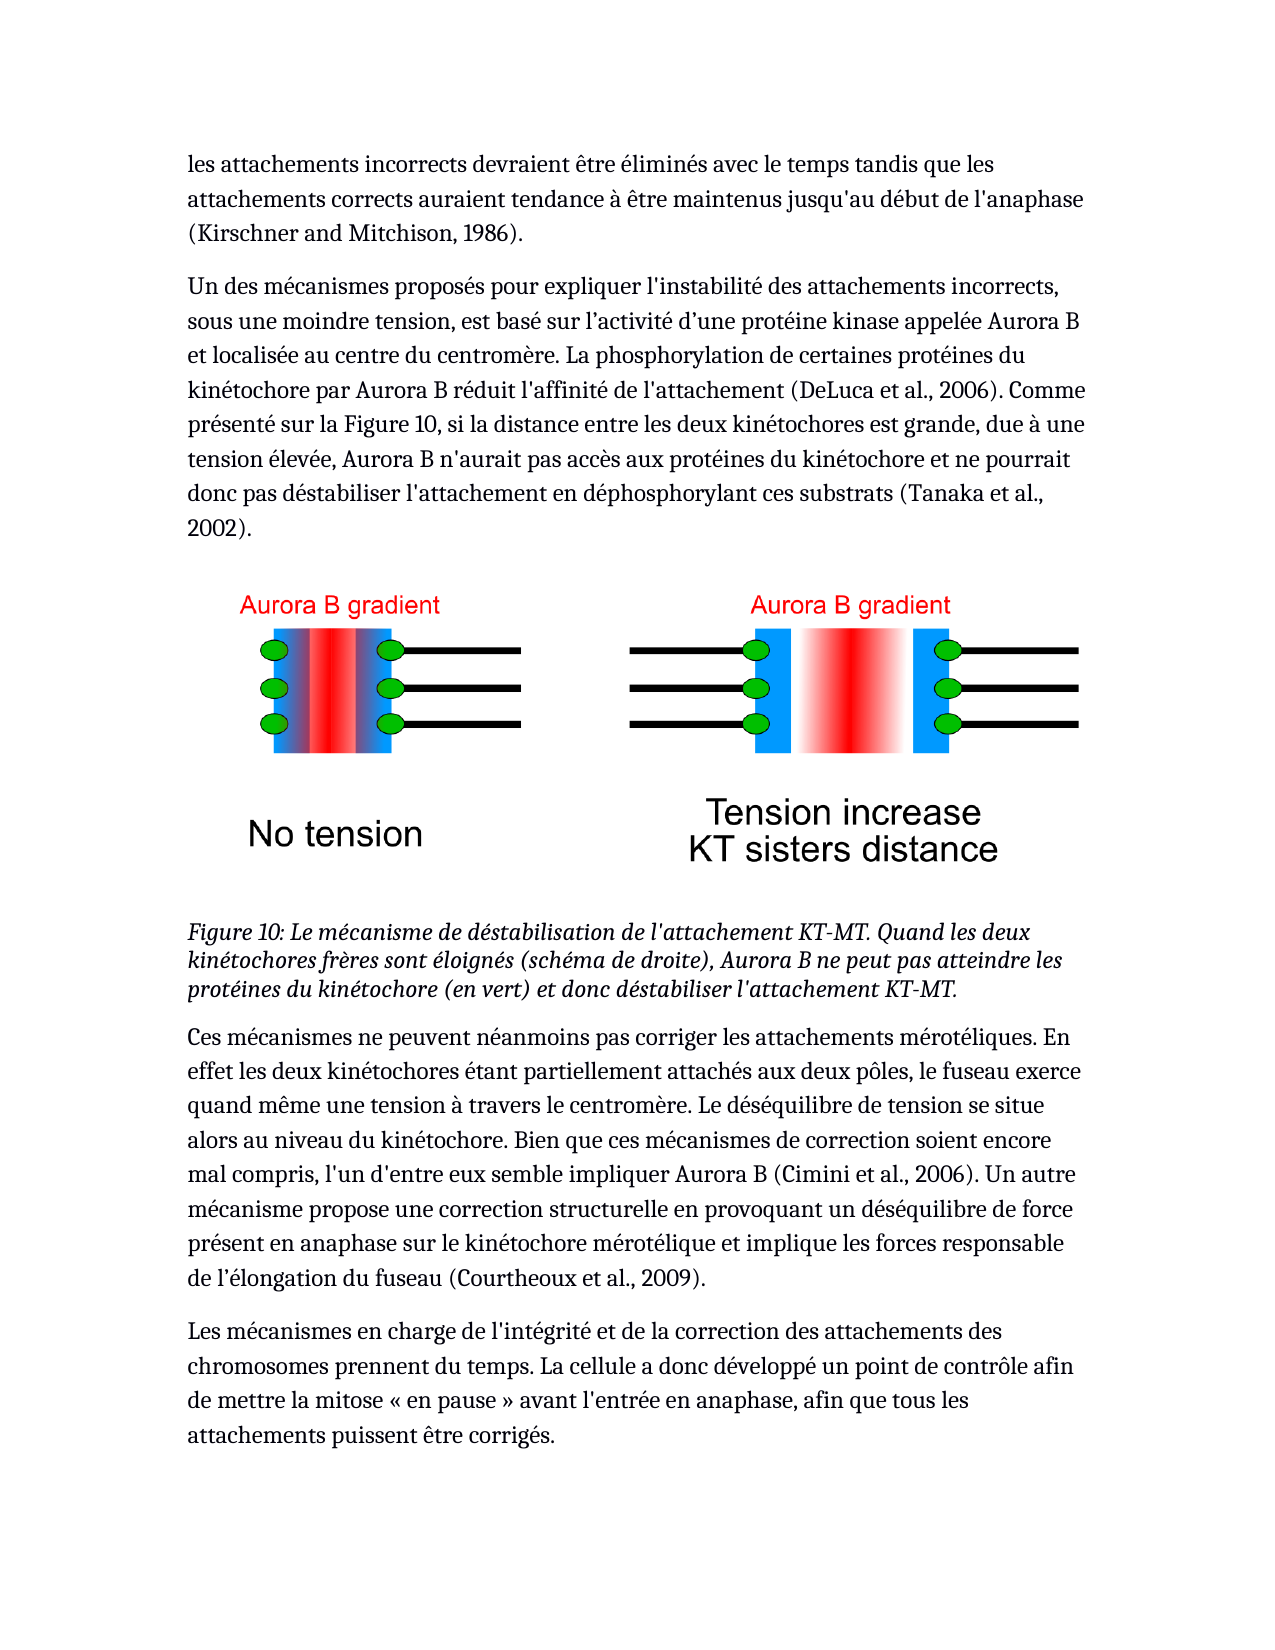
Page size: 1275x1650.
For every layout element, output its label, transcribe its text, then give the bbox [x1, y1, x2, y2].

text Ces mécanismes ne peuvent néanmoins pas corriger les attachements mérotéliques. En effet les deux kinétochores étant partiellement attachés aux deux pôles, le fuseau exerce quand même une tension à travers le centromère. Le déséquilibre de tension se situe alors au niveau du kinétochore. Bien que ces mécanismes de correction soient encore mal compris, l'un d'entre eux semble impliquer Aurora B (Cimini et al., 2006). Un autre mécanisme propose une correction structurelle en provoquant un déséquilibre de force présent en anaphase sur le kinétochore mérotélique et implique les forces responsable de l’élongation du fuseau (Courtheoux et al., 2009). [187, 1022, 1087, 1293]
text Les mécanismes en charge de l'intégrité et de la correction des attachements des chromosomes prennent du temps. La cellule a donc développé un point de contrôle afin de mettre la mitose « en pause » avant l'entrée en anaphase, afin que tous les attachements puissent être corrigés. [187, 1317, 1087, 1449]
text Un des mécanismes proposés pour expliquer l'instabilité des attachements incorrects, sous une moindre tension, est basé sur l’activité d’une protéine kinase appelée Aurora B et localisée au centre du centromère. La phosphorylation de certaines protéines du kinétochore par Aurora B réduit l'affinité de l'attachement (DeLuca et al., 2006). Comme présenté sur la Figure 10, si la distance entre les deux kinétochores est grande, due à une tension élevée, Aurora B n'aurait pas accès aux protéines du kinétochore et ne pourrait donc pas déstabiliser l'attachement en déphosphorylant ces substrats (Tanaka et al., 2002). [187, 272, 1087, 542]
text Figure 10: Le mécanisme de déstabilisation de l'attachement KT-MT. Quand les deux kinétochores frères sont éloignés (schéma de droite), Aurora B ne peut pas atteindre les protéines du kinétochore (en vert) et donc déstabiliser l'attachement KT-MT. [187, 917, 1087, 1004]
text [187, 150, 1087, 248]
picture [206, 566, 1107, 897]
